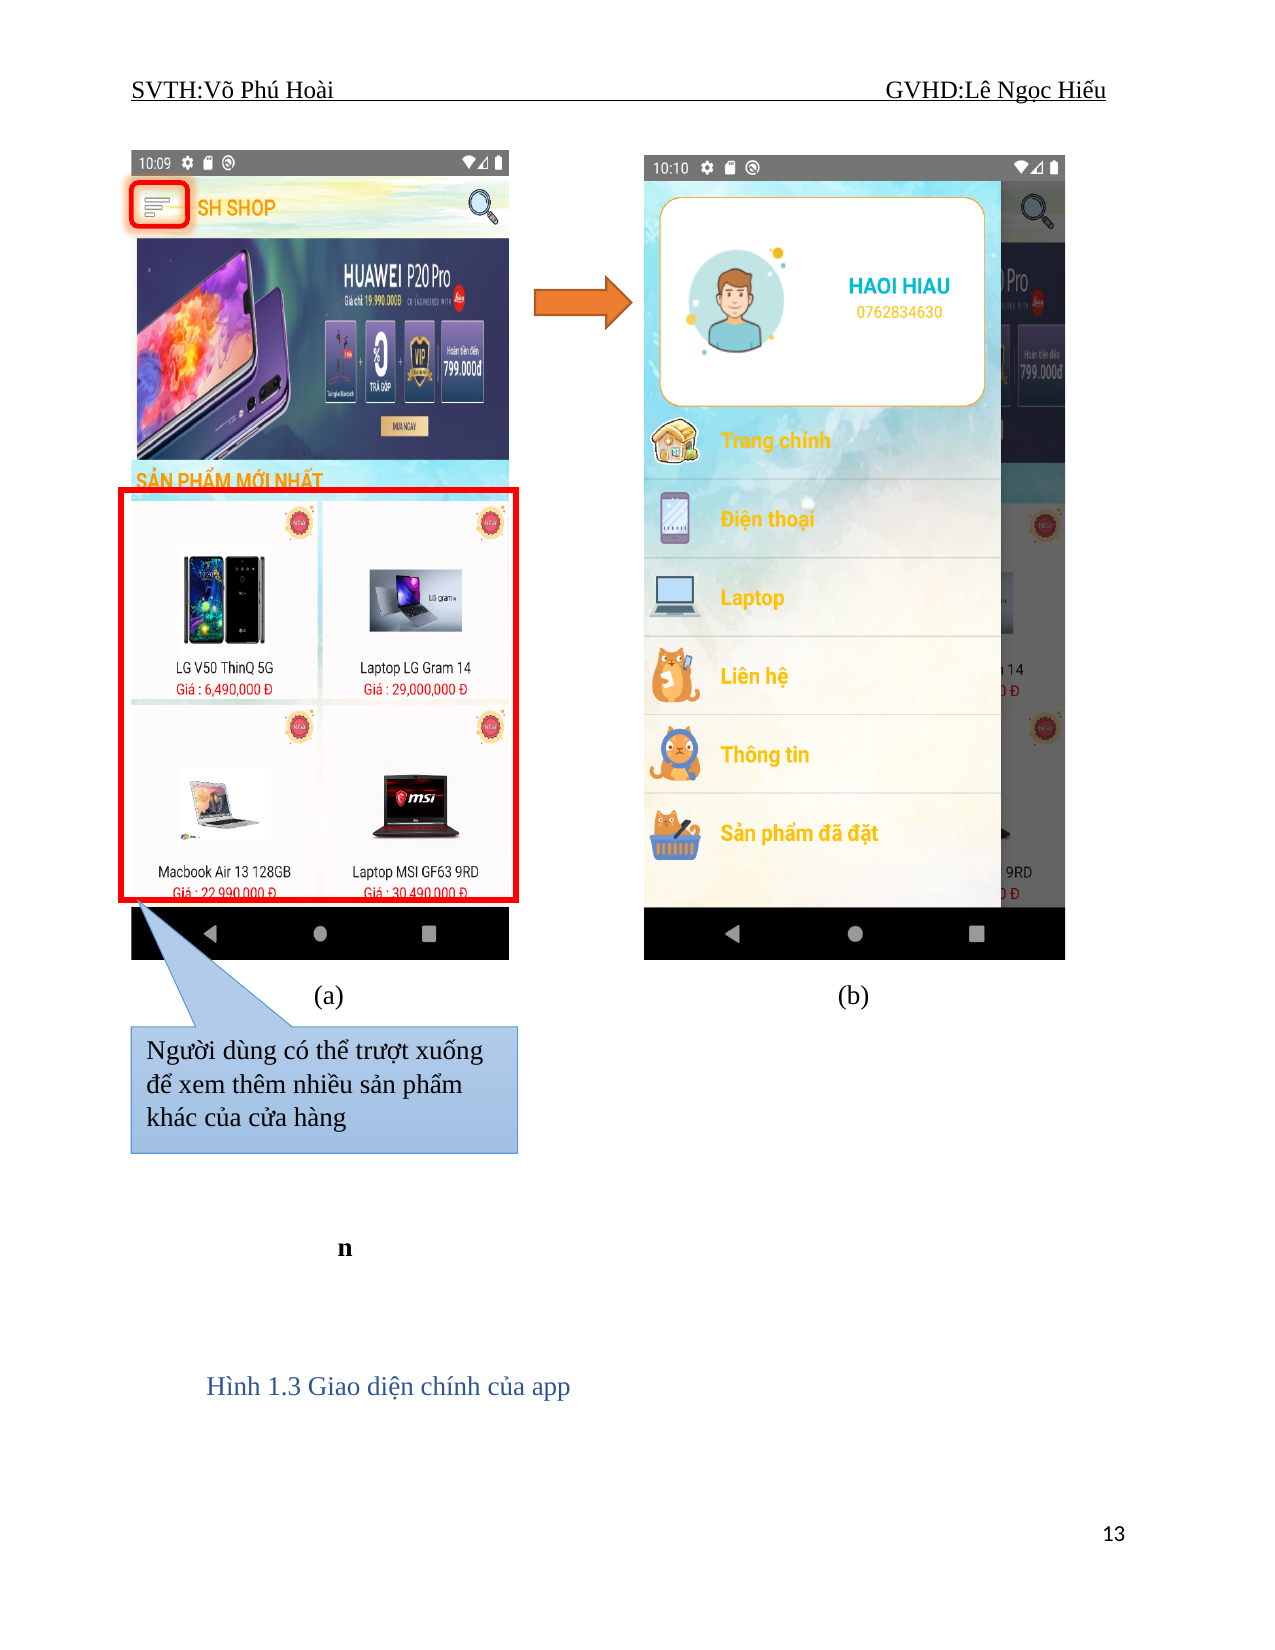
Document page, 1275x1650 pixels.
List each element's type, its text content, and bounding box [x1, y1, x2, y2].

picture [141, 192, 179, 217]
picture [131, 903, 163, 960]
subtitle Hình 1.3 Giao diện chính của app [131, 1370, 1125, 1401]
picture [131, 493, 509, 897]
picture [144, 903, 509, 960]
list n [337, 1231, 1125, 1262]
list (b) [314, 979, 1125, 1195]
picture [131, 150, 509, 487]
picture [644, 155, 1066, 960]
